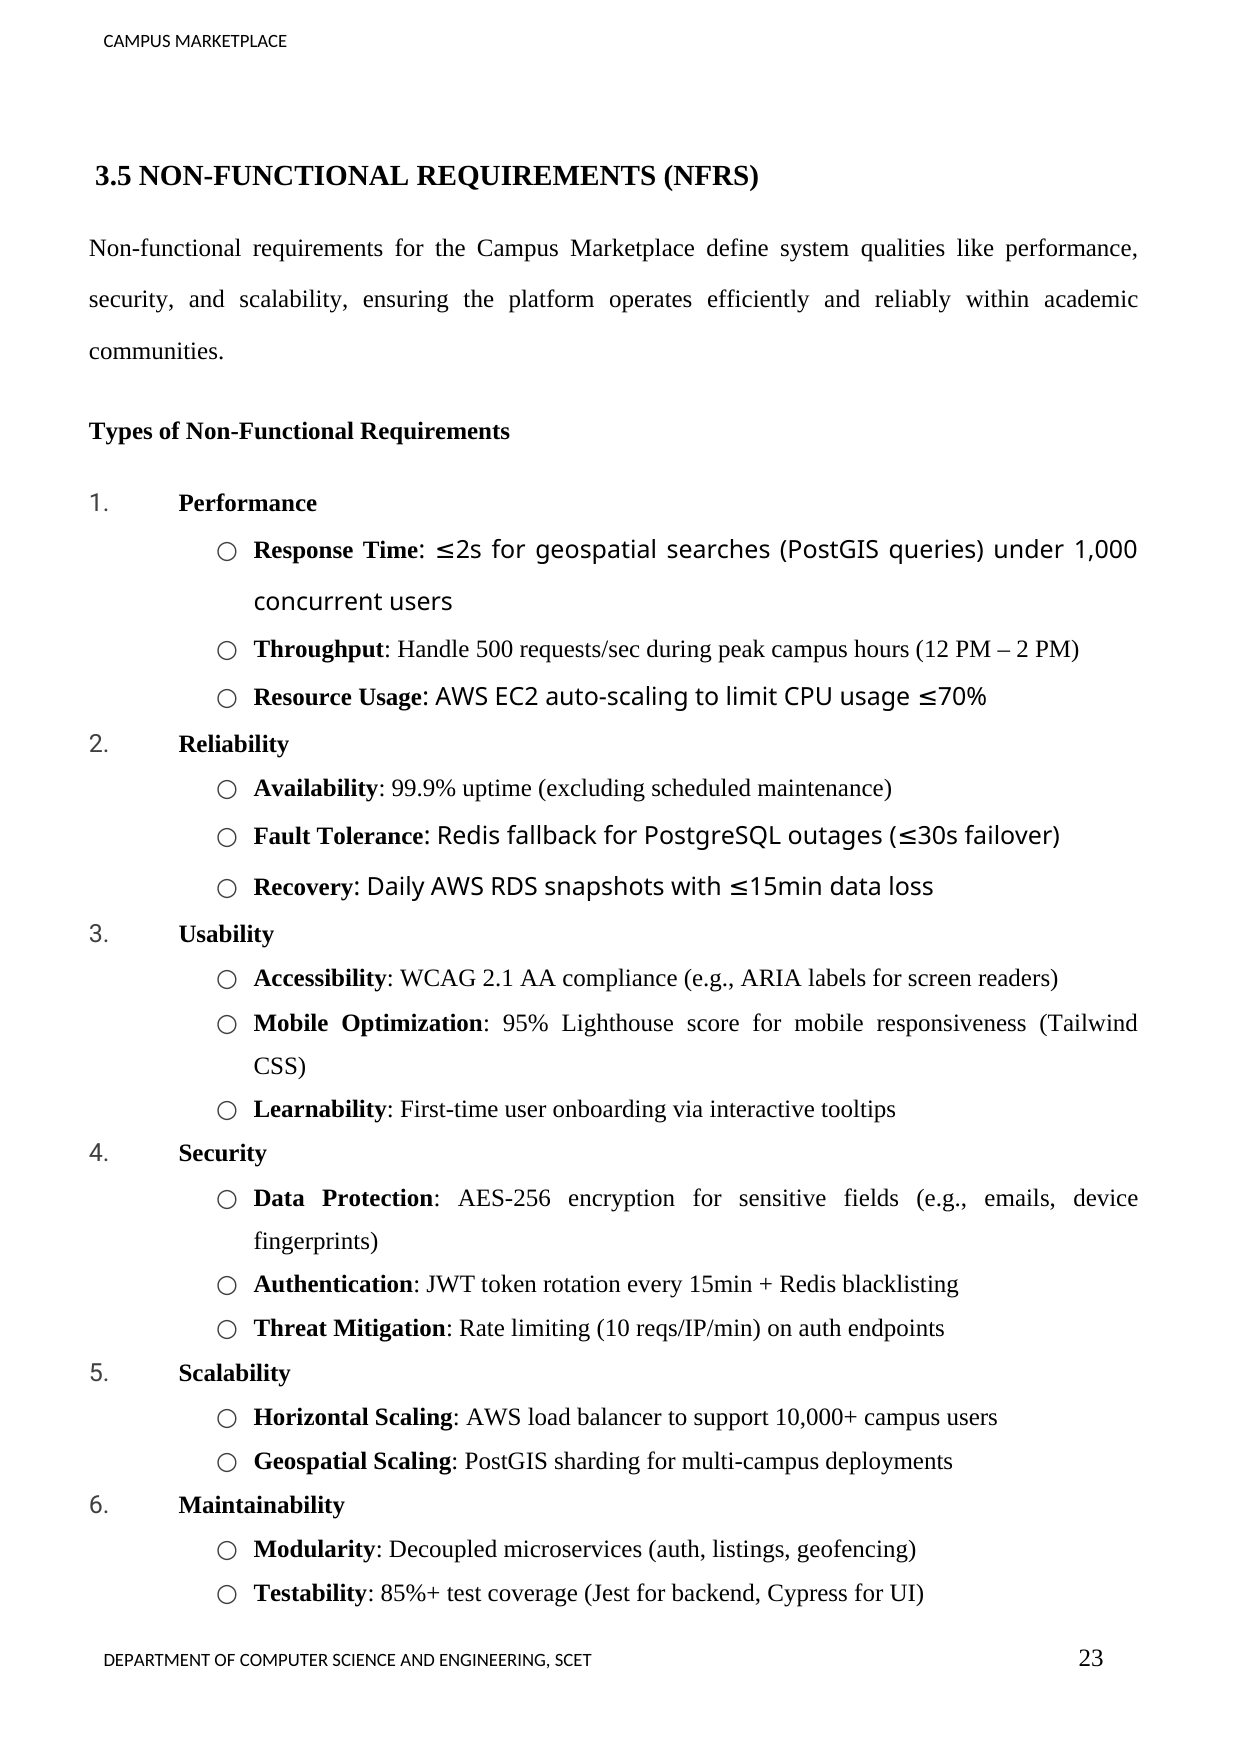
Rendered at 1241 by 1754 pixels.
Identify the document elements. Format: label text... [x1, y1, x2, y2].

list Usability [89, 919, 1139, 949]
list Accessibility: WCAG 2.1 AA compliance (e.g., ARIA labels for screen readers) [216, 963, 1139, 993]
list Geospatial Scaling: PostGIS sharding for multi-campus deployments [216, 1446, 1139, 1475]
list Fault Tolerance: Redis fallback for PostgreSQL outages (≤30s failover) [216, 817, 1139, 851]
list Testability: 85%+ test coverage (Jest for backend, Cypress for UI) [216, 1578, 1139, 1607]
list Recovery: Daily AWS RDS snapshots with ≤15min data loss [216, 868, 1139, 902]
list Performance [89, 488, 1139, 517]
list Horizontal Scaling: AWS load balancer to support 10,000+ campus users [216, 1402, 1139, 1431]
text Non-functional requirements for the Campus Marketplace define system qualities like performance, security, and scalability, ensuring the platform operates efficiently and reliably within academic communities. [89, 233, 1139, 364]
list Response Time: ≤2s for geospatial searches (PostGIS queries) under 1,000 concurrent users [216, 532, 1139, 617]
list Resource Usage: AWS EC2 auto-scaling to limit CPU usage ≤70% [216, 678, 1139, 712]
list Throughput: Handle 500 requests/sec during peak campus hours (12 PM – 2 PM) [216, 634, 1139, 663]
list Availability: 99.9% uptime (excluding scheduled maintenance) [216, 773, 1139, 803]
list Data Protection: AES-256 encryption for sensitive fields (e.g., emails, device fingerprints) [216, 1183, 1139, 1255]
text 3.5 NON-FUNCTIONAL REQUIREMENTS (NFRS) [89, 158, 1139, 192]
list Mobile Optimization: 95% Lighthouse score for mobile responsiveness (Tailwind CSS) [216, 1008, 1139, 1080]
list Modularity: Decoupled microservices (auth, listings, geofencing) [216, 1534, 1139, 1563]
list Threat Mitigation: Rate limiting (10 reqs/IP/min) on auth endpoints [216, 1313, 1139, 1343]
list Scalability [89, 1358, 1139, 1387]
list Reliability [89, 729, 1139, 759]
subtitle Types of Non-Functional Requirements [89, 416, 1139, 445]
list Security [89, 1138, 1139, 1168]
list Learnability: First-time user onboarding via interactive tooltips [216, 1094, 1139, 1124]
list Maintainability [89, 1490, 1139, 1519]
list Authentication: JWT token rotation every 15min + Redis blacklisting [216, 1269, 1139, 1299]
